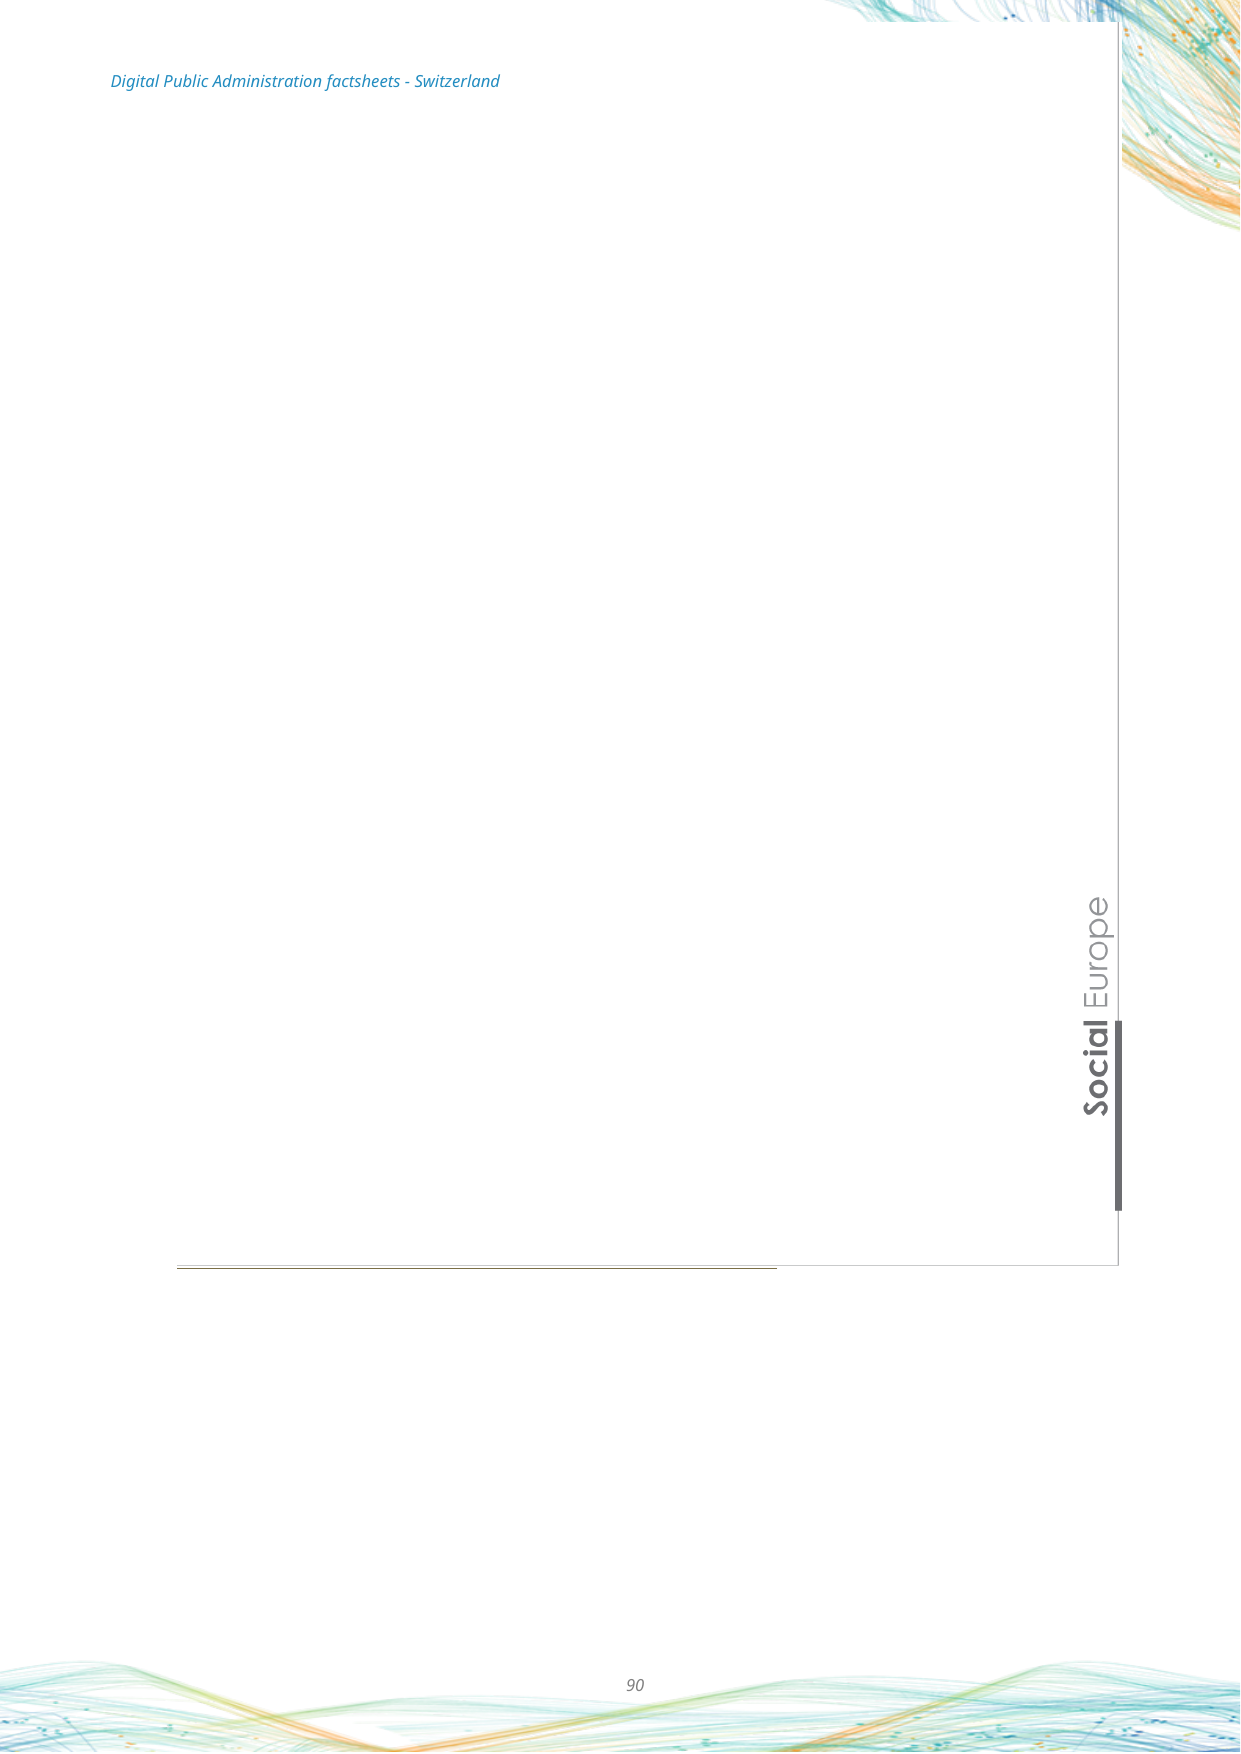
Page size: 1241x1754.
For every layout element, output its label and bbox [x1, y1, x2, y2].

picture [0, 1643, 1241, 1752]
picture [177, 0, 1241, 1266]
